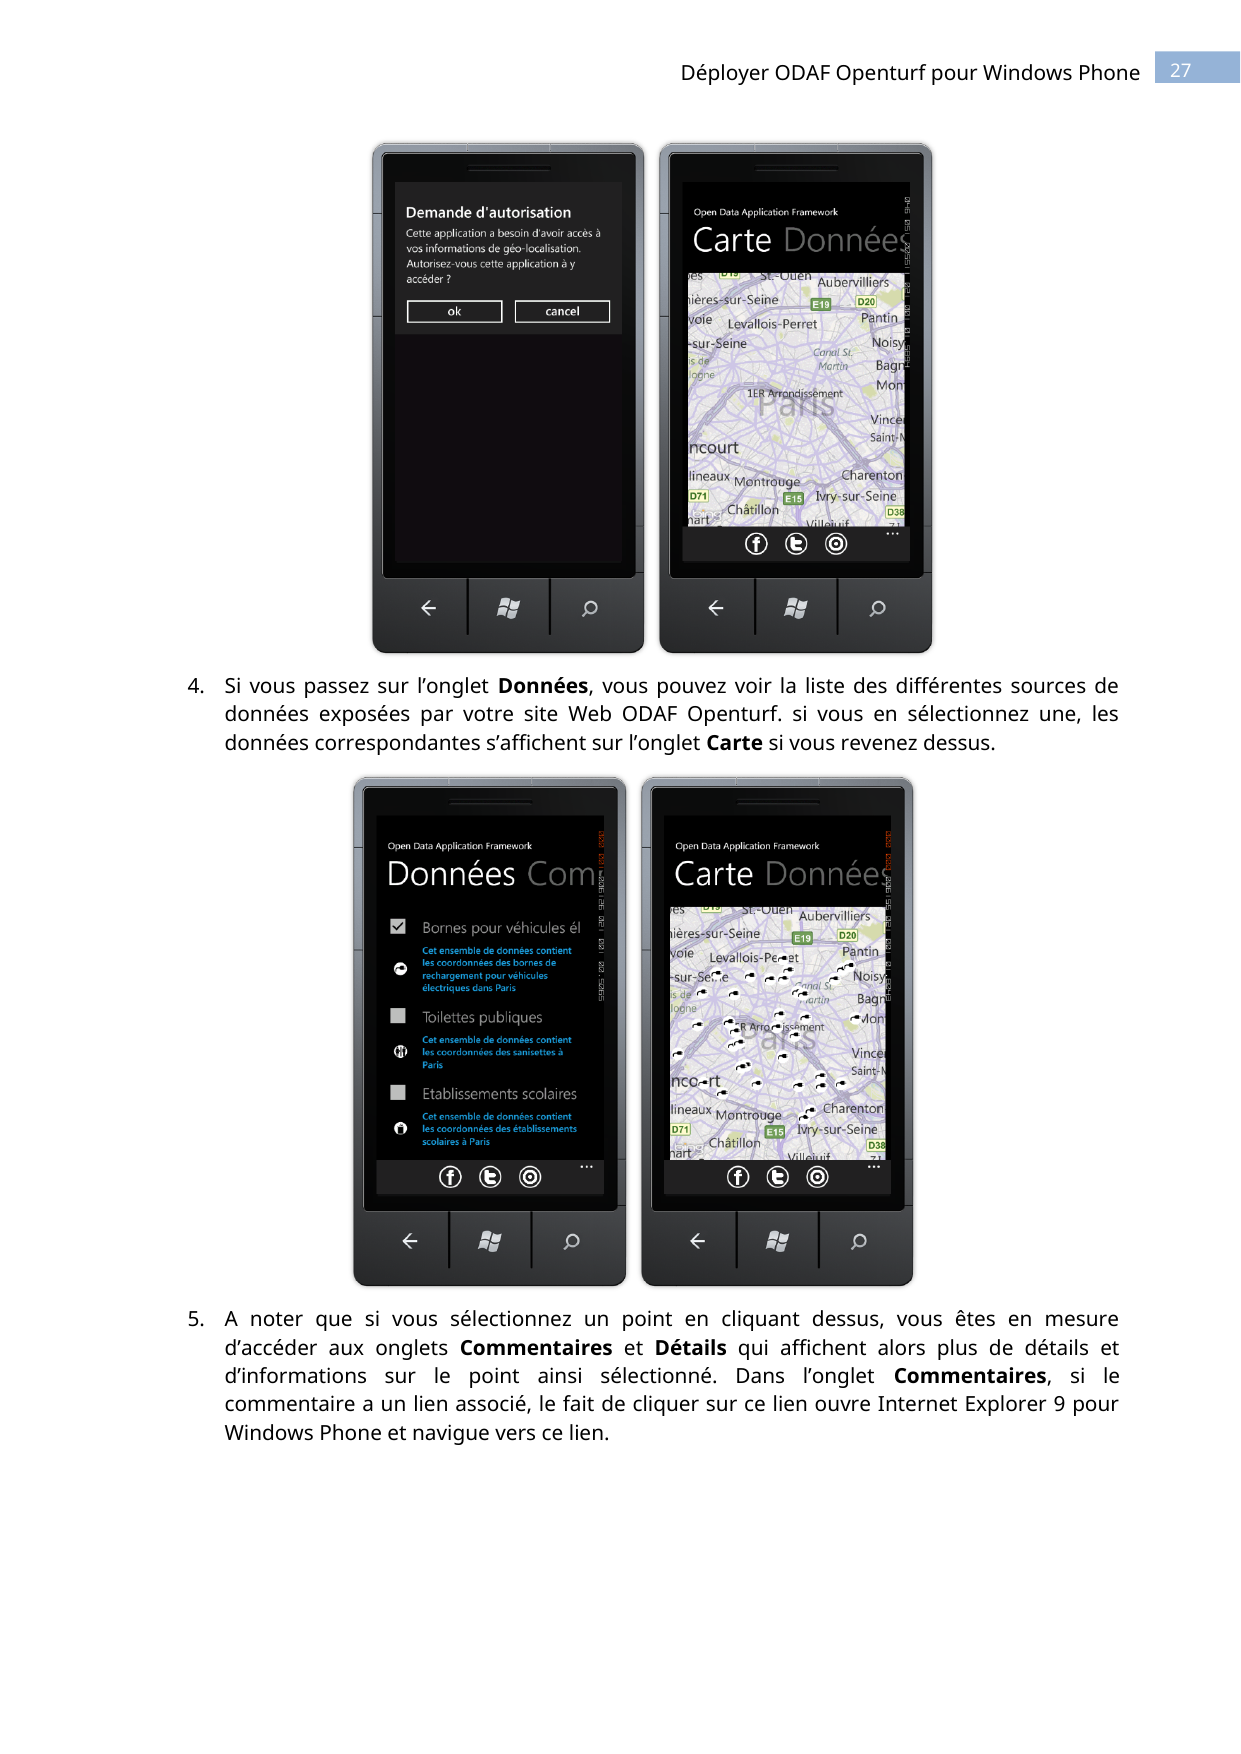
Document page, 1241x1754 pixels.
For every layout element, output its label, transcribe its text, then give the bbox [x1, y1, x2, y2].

list Si vous passez sur l’onglet Données, vous pouvez voir la liste des différentes sources de données exposées par votre site Web ODAF Openturf. si vous en sélectionnez une, les données correspondantes s’affichent sur l’onglet Carte si vous revenez dessus. [187, 671, 1120, 756]
picture [366, 135, 942, 659]
list A noter que si vous sélectionnez un point en cliquant dessus, vous êtes en mesure d’accéder aux onglets Commentaires et Détails qui affichent alors plus de détails et d’informations sur le point ainsi sélectionné. Dans l’onglet Commentaires, si le commentaire a un lien associé, le fait de cliquer sur ce lien ouvre Internet Explorer 9 pour Windows Phone et navigue vers ce lien. [187, 1304, 1120, 1446]
picture [347, 768, 923, 1292]
